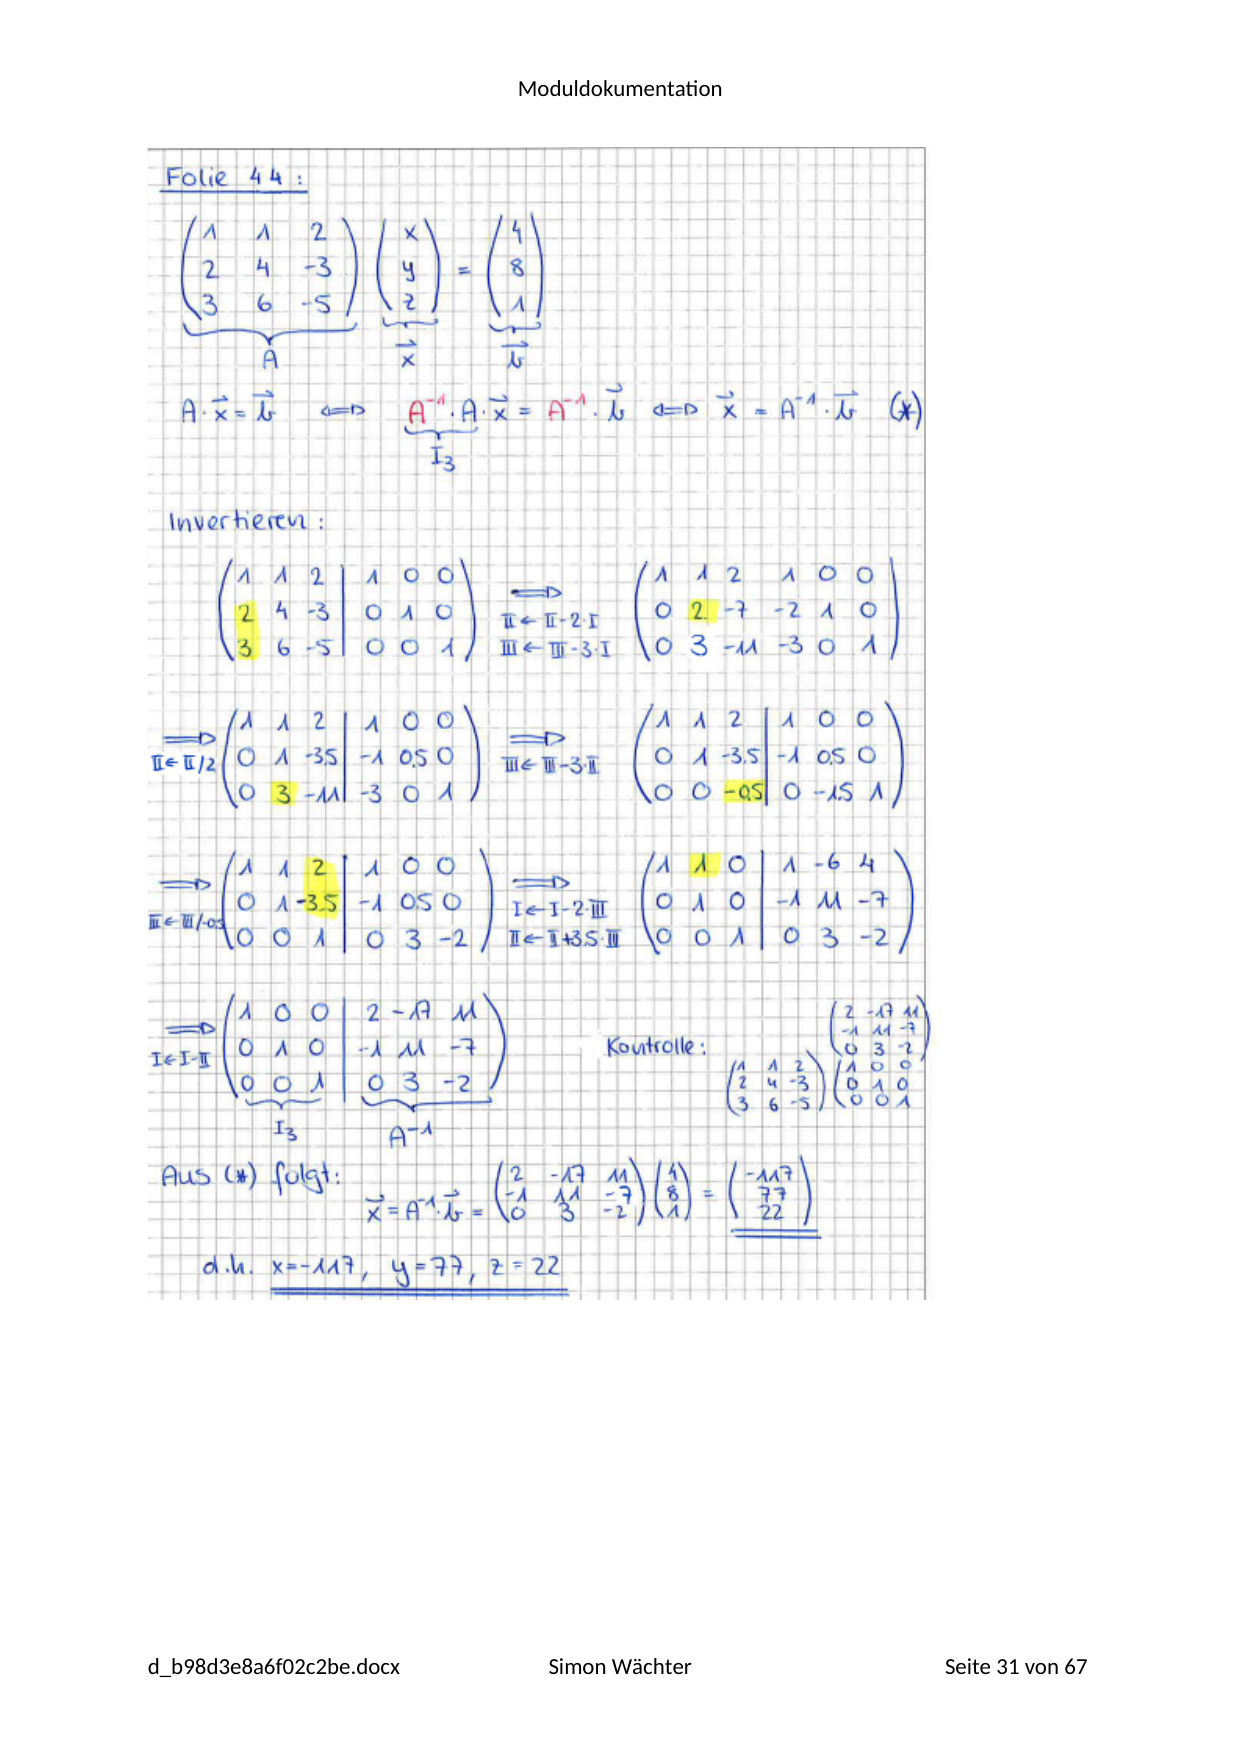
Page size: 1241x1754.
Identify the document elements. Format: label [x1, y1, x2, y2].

picture [147, 147, 937, 1300]
